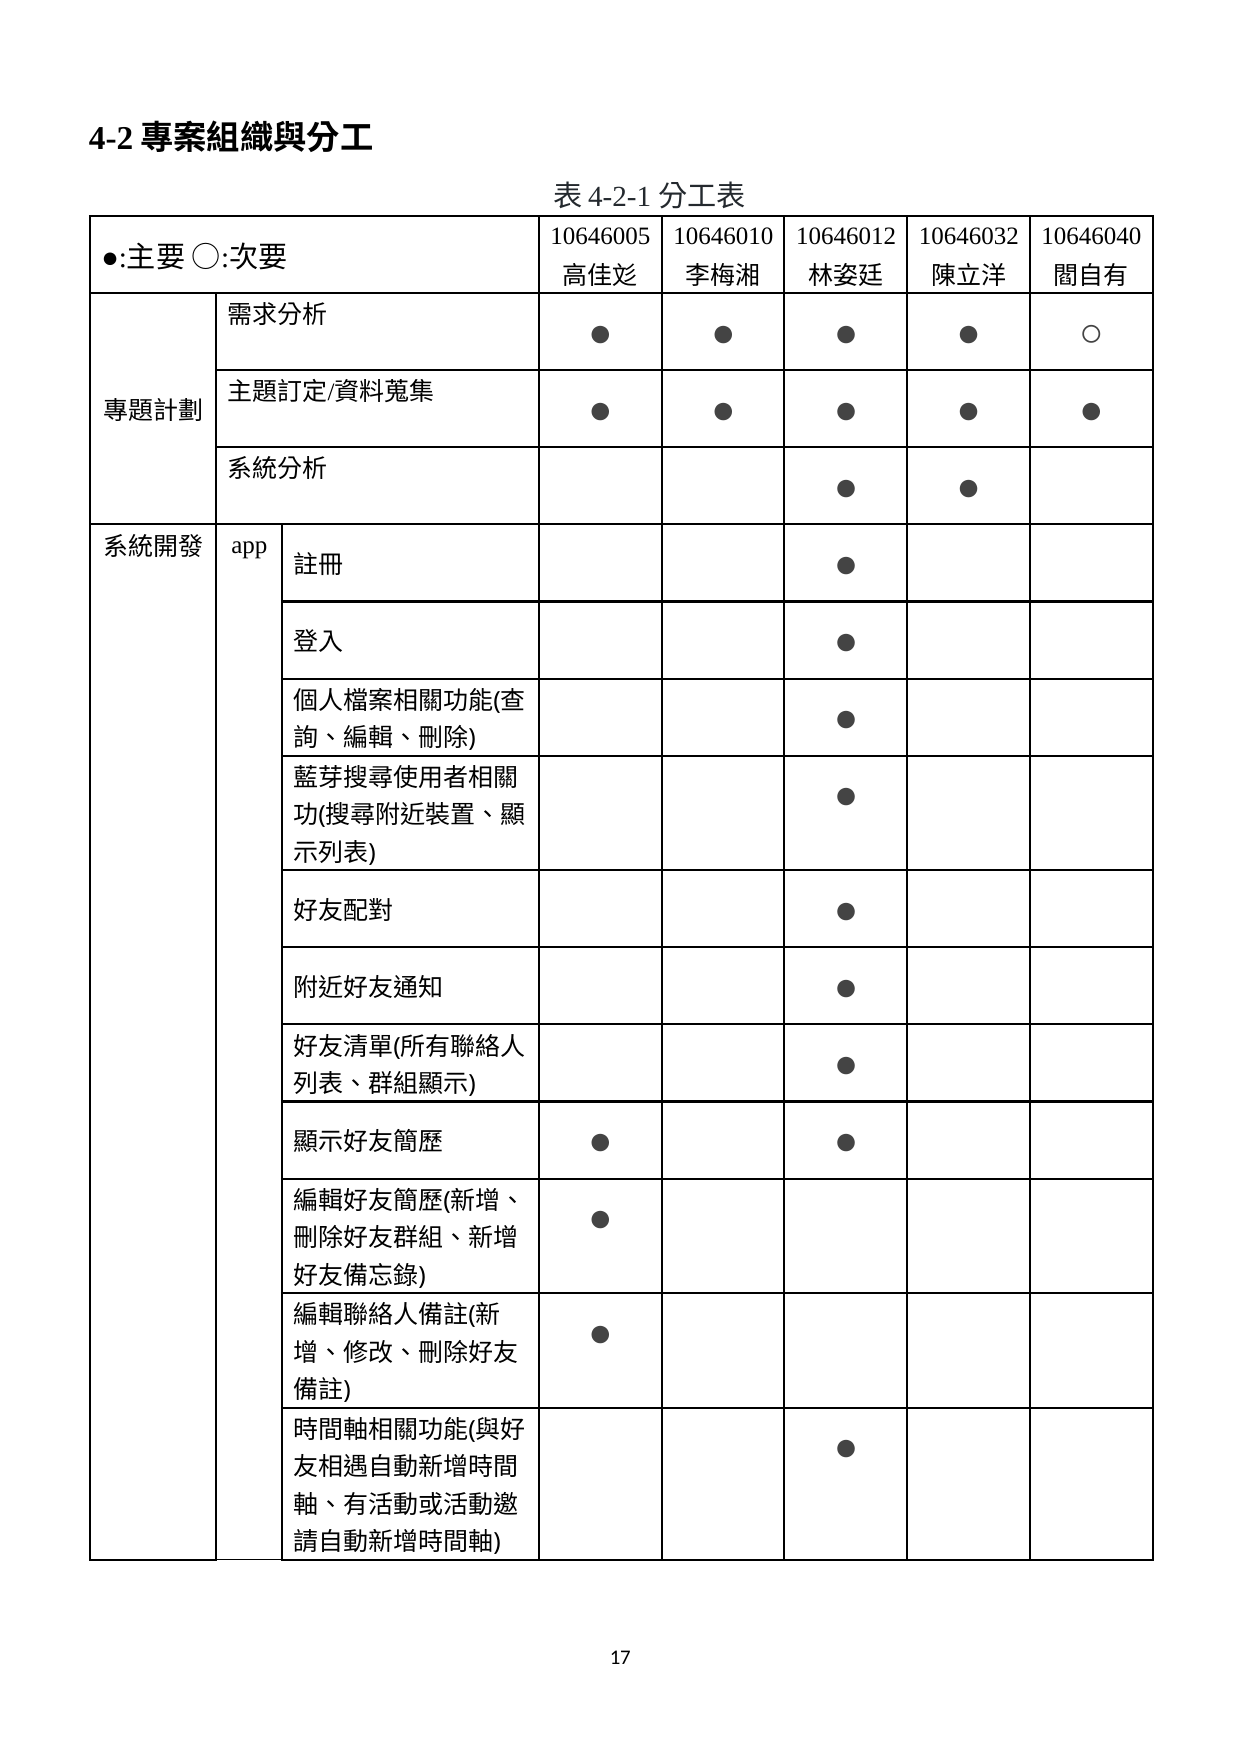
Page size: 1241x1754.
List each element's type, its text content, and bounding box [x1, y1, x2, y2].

text 表4-2-1 分工表 [89, 173, 1152, 215]
table_header 10646010 李梅湘 [663, 217, 783, 292]
table_cell 編輯好友簡歷(新增、刪除好友群組、新增好友備忘錄) [283, 1180, 538, 1292]
table_header 10646012 林姿廷 [785, 217, 906, 292]
table_cell ● [785, 1025, 906, 1100]
table_cell [1031, 603, 1152, 677]
table_cell [1031, 525, 1152, 600]
table_cell [1031, 680, 1152, 754]
table_cell [1031, 1409, 1152, 1559]
table_cell ● [663, 371, 783, 446]
table_header 10646005 高佳彣 [540, 217, 661, 292]
table_cell ● [540, 371, 661, 446]
table_cell 需求分析 [217, 294, 538, 369]
table_cell 附近好友通知 [283, 948, 538, 1023]
table_cell 顯示好友簡歷 [283, 1103, 538, 1177]
table_cell ● [785, 525, 906, 600]
table_cell [540, 1409, 661, 1559]
table_cell ● [785, 871, 906, 946]
table_cell [663, 1180, 783, 1292]
table_cell 系統分析 [217, 448, 538, 523]
table_cell [908, 525, 1029, 600]
table_cell [1031, 757, 1152, 869]
table_cell ○ [1031, 294, 1152, 369]
table_header 10646032 陳立洋 [908, 217, 1029, 292]
table_cell 好友清單(所有聯絡人列表、群組顯示) [283, 1025, 538, 1100]
table_cell [1031, 448, 1152, 523]
table_cell ● [785, 294, 906, 369]
table_cell [663, 448, 783, 523]
table_cell ● [908, 371, 1029, 446]
table_cell [908, 603, 1029, 677]
table_cell [663, 1294, 783, 1407]
table_cell ● [785, 948, 906, 1023]
table_cell ● [540, 1180, 661, 1292]
table_cell ● [785, 371, 906, 446]
table_cell [908, 871, 1029, 946]
table_cell ● [540, 1294, 661, 1407]
table_cell [1031, 948, 1152, 1023]
table_cell [785, 1180, 906, 1292]
table_cell 專題計劃 [91, 294, 215, 523]
table_cell [908, 757, 1029, 869]
table_cell [540, 680, 661, 754]
table_cell ● [785, 757, 906, 869]
table_cell ● [540, 1103, 661, 1177]
table_cell [908, 1180, 1029, 1292]
table_cell [1031, 871, 1152, 946]
table_cell [1031, 1294, 1152, 1407]
table_cell [908, 1025, 1029, 1100]
table_cell 時間軸相關功能(與好友相遇自動新增時間軸、有活動或活動邀請自動新增時間軸) [283, 1409, 538, 1559]
table_cell [908, 1409, 1029, 1559]
table_cell [1031, 1180, 1152, 1292]
table_cell 登入 [283, 603, 538, 677]
table_cell [663, 525, 783, 600]
table_cell ● [785, 448, 906, 523]
table_cell ● [908, 294, 1029, 369]
table_cell [663, 1409, 783, 1559]
text 4-2專案組織與分工 [89, 98, 1152, 173]
table_cell [908, 1103, 1029, 1177]
table_cell [785, 1294, 906, 1407]
table_cell [540, 448, 661, 523]
table_cell [663, 871, 783, 946]
table_cell ● [785, 680, 906, 754]
table_cell [663, 1103, 783, 1177]
table_cell [540, 757, 661, 869]
table_cell 系統開發 [91, 525, 215, 1559]
table_cell 編輯聯絡人備註(新增、修改、刪除好友備註) [283, 1294, 538, 1407]
table_cell [908, 680, 1029, 754]
table_cell ● [785, 1103, 906, 1177]
table_cell ● [540, 294, 661, 369]
table_cell ● [908, 448, 1029, 523]
table_cell app [217, 525, 281, 1559]
table_cell [540, 871, 661, 946]
table_cell [540, 948, 661, 1023]
table_cell ● [785, 603, 906, 677]
table_cell 好友配對 [283, 871, 538, 946]
table_header ●:主要 ○:次要 [91, 217, 538, 292]
table_cell [663, 680, 783, 754]
table_cell [540, 1025, 661, 1100]
table_header 10646040 閻自有 [1031, 217, 1152, 292]
table_cell [908, 948, 1029, 1023]
table_cell 註冊 [283, 525, 538, 600]
table_cell [663, 757, 783, 869]
table_cell [663, 948, 783, 1023]
table_cell ● [663, 294, 783, 369]
table_cell [540, 525, 661, 600]
table_cell ● [785, 1409, 906, 1559]
table_cell [663, 1025, 783, 1100]
table_cell 藍芽搜尋使用者相關功(搜尋附近裝置、顯示列表) [283, 757, 538, 869]
table_cell 個人檔案相關功能(查詢、編輯、刪除) [283, 680, 538, 754]
table_cell ● [1031, 371, 1152, 446]
table_cell [663, 603, 783, 677]
table_cell 主題訂定/資料蒐集 [217, 371, 538, 446]
table_cell [1031, 1103, 1152, 1177]
table_cell [540, 603, 661, 677]
table_cell [1031, 1025, 1152, 1100]
table_cell [908, 1294, 1029, 1407]
